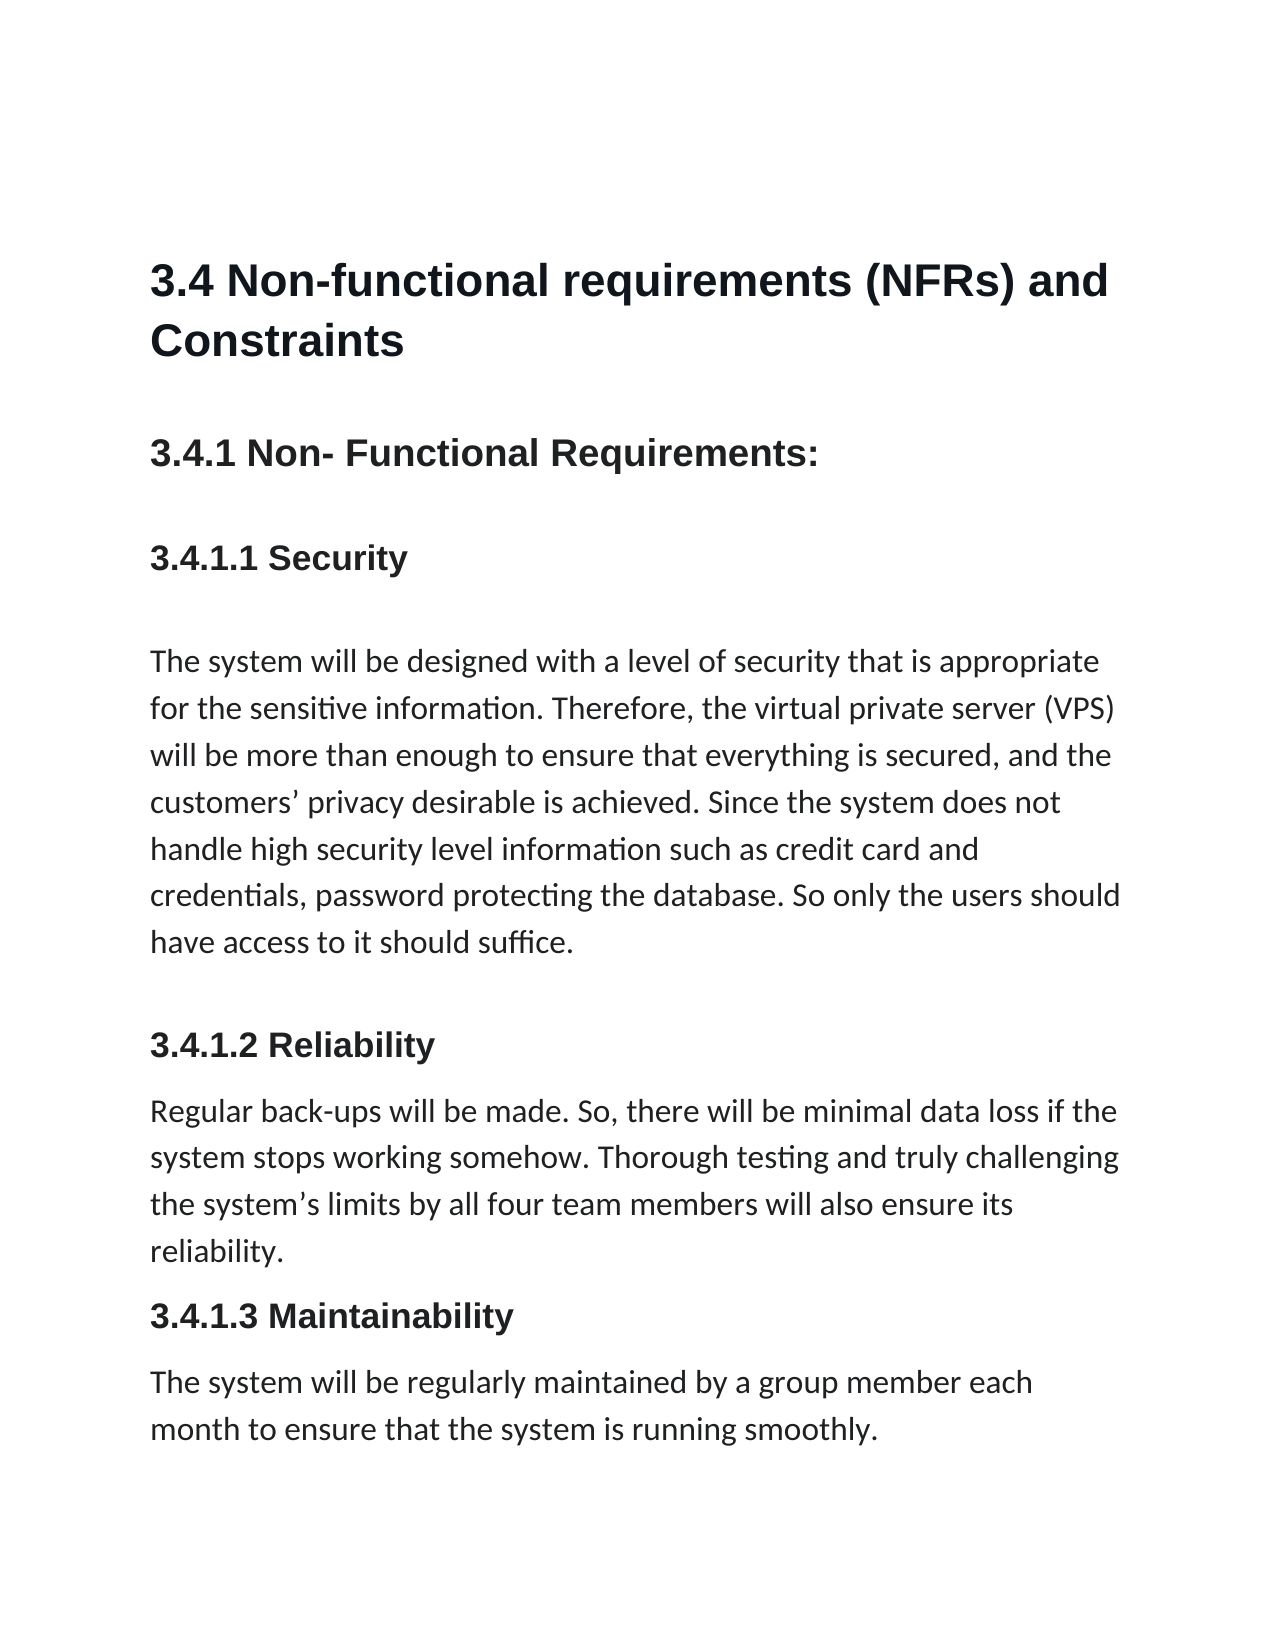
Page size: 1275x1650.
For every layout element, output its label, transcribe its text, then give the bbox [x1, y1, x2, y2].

text 3.4 Non-functional requirements (NFRs) and Constraints [150, 253, 1125, 366]
text The system will be regularly maintained by a group member each month to ensure that the system is running smoothly. [150, 1361, 1125, 1448]
text 3.4.1.1 Security [150, 537, 1125, 578]
text 3.4.1.3 Maintainability [150, 1295, 1125, 1336]
text Regular back-ups will be made. So, there will be minimal data loss if the system stops working somehow. Thorough testing and truly challenging the system’s limits by all four team members will also ensure its reliability. [150, 1089, 1125, 1271]
text 3.4.1 Non- Functional Requirements: [150, 430, 1125, 474]
text The system will be designed with a level of security that is appropriate for the sensitive information. Therefore, the virtual private server (VPS) will be more than enough to ensure that everything is secured, and the customers’ privacy desirable is achieved. Since the system does not handle high security level information such as credit card and credentials, password protecting the database. So only the users should have access to it should suffice. [150, 640, 1125, 962]
text 3.4.1.2 Reliability [150, 1024, 1125, 1065]
